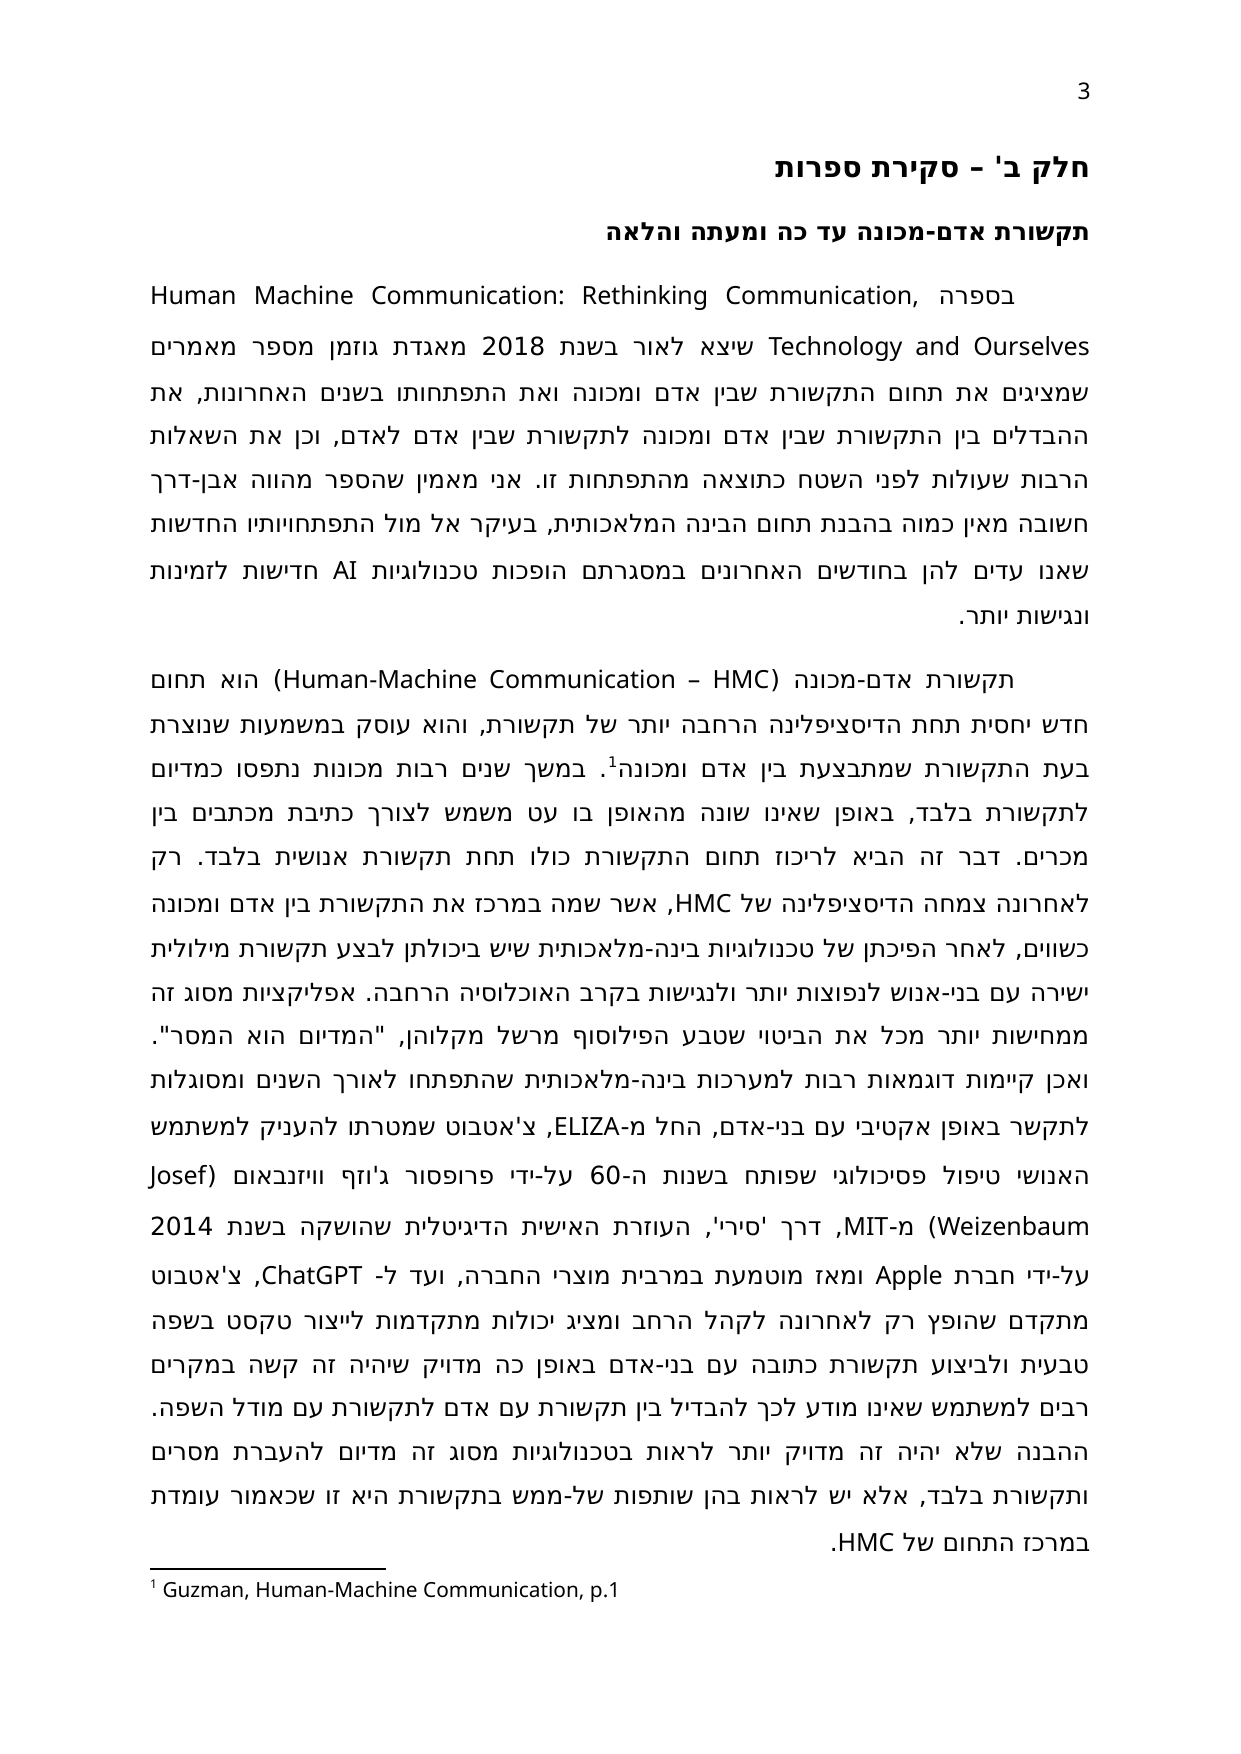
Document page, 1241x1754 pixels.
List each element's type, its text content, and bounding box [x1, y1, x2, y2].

text תקשורת אדם-מכונה עד כה ומעתה והלאה [150, 218, 1090, 247]
text בספרה Human Machine Communication: Rethinking Communication, Technology and Ourselves שיצא לאור בשנת 2018 מאגדת גוזמן מספר מאמרים שמציגים את תחום התקשורת שבין אדם ומכונה ואת התפתחותו בשנים האחרונות, את ההבדלים בין התקשורת שבין אדם ומכונה לתקשורת שבין אדם לאדם, וכן את השאלות הרבות שעולות לפני השטח כתוצאה מהתפתחות זו. אני מאמין שהספר מהווה אבן-דרך חשובה מאין כמוה בהבנת תחום הבינה המלאכותית, בעיקר אל מול התפתחויותיו החדשות שאנו עדים להן בחודשים האחרונים במסגרתם הופכות טכנולוגיות AI חדישות לזמינות ונגישות יותר. [150, 278, 1090, 631]
text תקשורת אדם-מכונה (Human-Machine Communication – HMC) הוא תחום חדש יחסית תחת הדיסציפלינה הרחבה יותר של תקשורת, והוא עוסק במשמעות שנוצרת בעת התקשורת שמתבצעת בין אדם ומכונה. במשך שנים רבות מכונות נתפסו כמדיום לתקשורת בלבד, באופן שאינו שונה מהאופן בו עט משמש לצורך כתיבת מכתבים בין מכרים. דבר זה הביא לריכוז תחום התקשורת כולו תחת תקשורת אנושית בלבד. רק לאחרונה צמחה הדיסציפלינה של HMC, אשר שמה במרכז את התקשורת בין אדם ומכונה כשווים, לאחר הפיכתן של טכנולוגיות בינה-מלאכותית שיש ביכולתן לבצע תקשורת מילולית ישירה עם בני-אנוש לנפוצות יותר ולנגישות בקרב האוכלוסיה הרחבה. אפליקציות מסוג זה ממחישות יותר מכל את הביטוי שטבע הפילוסוף מרשל מקלוהן, "המדיום הוא המסר". ואכן קיימות דוגמאות רבות למערכות בינה-מלאכותית שהתפתחו לאורך השנים ומסוגלות לתקשר באופן אקטיבי עם בני-אדם, החל מ-ELIZA, צ'אטבוט שמטרתו להעניק למשתמש האנושי טיפול פסיכולוגי שפותח בשנות ה-60 על-ידי פרופסור ג'וזף וויזנבאום (Josef Weizenbaum) מ-MIT, דרך 'סירי', העוזרת האישית הדיגיטלית שהושקה בשנת 2014 על-ידי חברת Apple ומאז מוטמעת במרבית מוצרי החברה, ועד ל- ChatGPT, צ'אטבוט מתקדם שהופץ רק לאחרונה לקהל הרחב ומציג יכולות מתקדמות לייצור טקסט בשפה טבעית ולביצוע תקשורת כתובה עם בני-אדם באופן כה מדויק שיהיה זה קשה במקרים רבים למשתמש שאינו מודע לכך להבדיל בין תקשורת עם אדם לתקשורת עם מודל השפה. ההבנה שלא יהיה זה מדויק יותר לראות בטכנולוגיות מסוג זה מדיום להעברת מסרים ותקשורת בלבד, אלא יש לראות בהן שותפות של-ממש בתקשורת היא זו שכאמור עומדת במרכז התחום של HMC. [150, 662, 1090, 1559]
text חלק ב' – סקירת ספרות [150, 150, 1090, 184]
